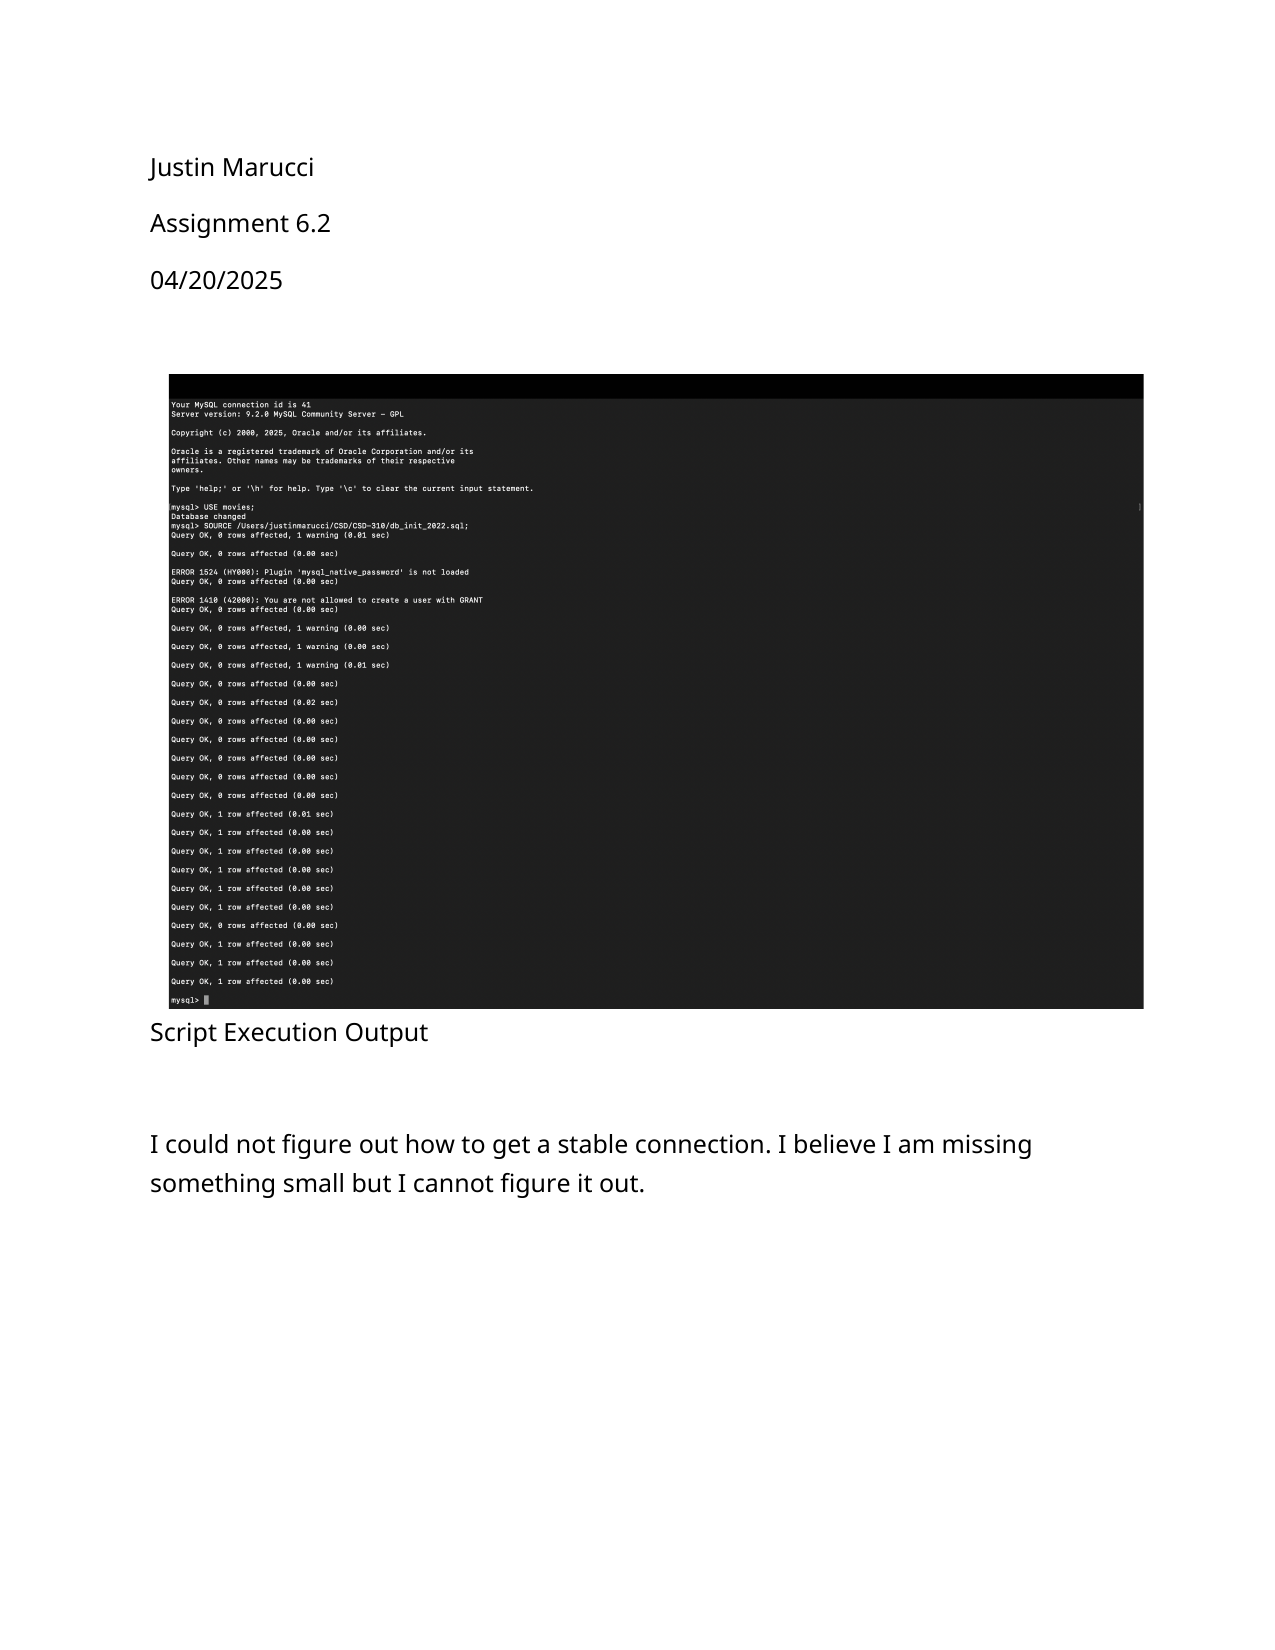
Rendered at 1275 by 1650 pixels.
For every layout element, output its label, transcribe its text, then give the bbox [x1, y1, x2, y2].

text Assignment 6.2 [150, 206, 1125, 240]
text Justin Marucci [150, 150, 1125, 184]
text Script Execution Output [150, 374, 1125, 1048]
text 04/20/2025 [150, 262, 1125, 296]
text I could not figure out how to get a stable connection. I believe I am missing something small but I cannot figure it out. [150, 1127, 1125, 1200]
